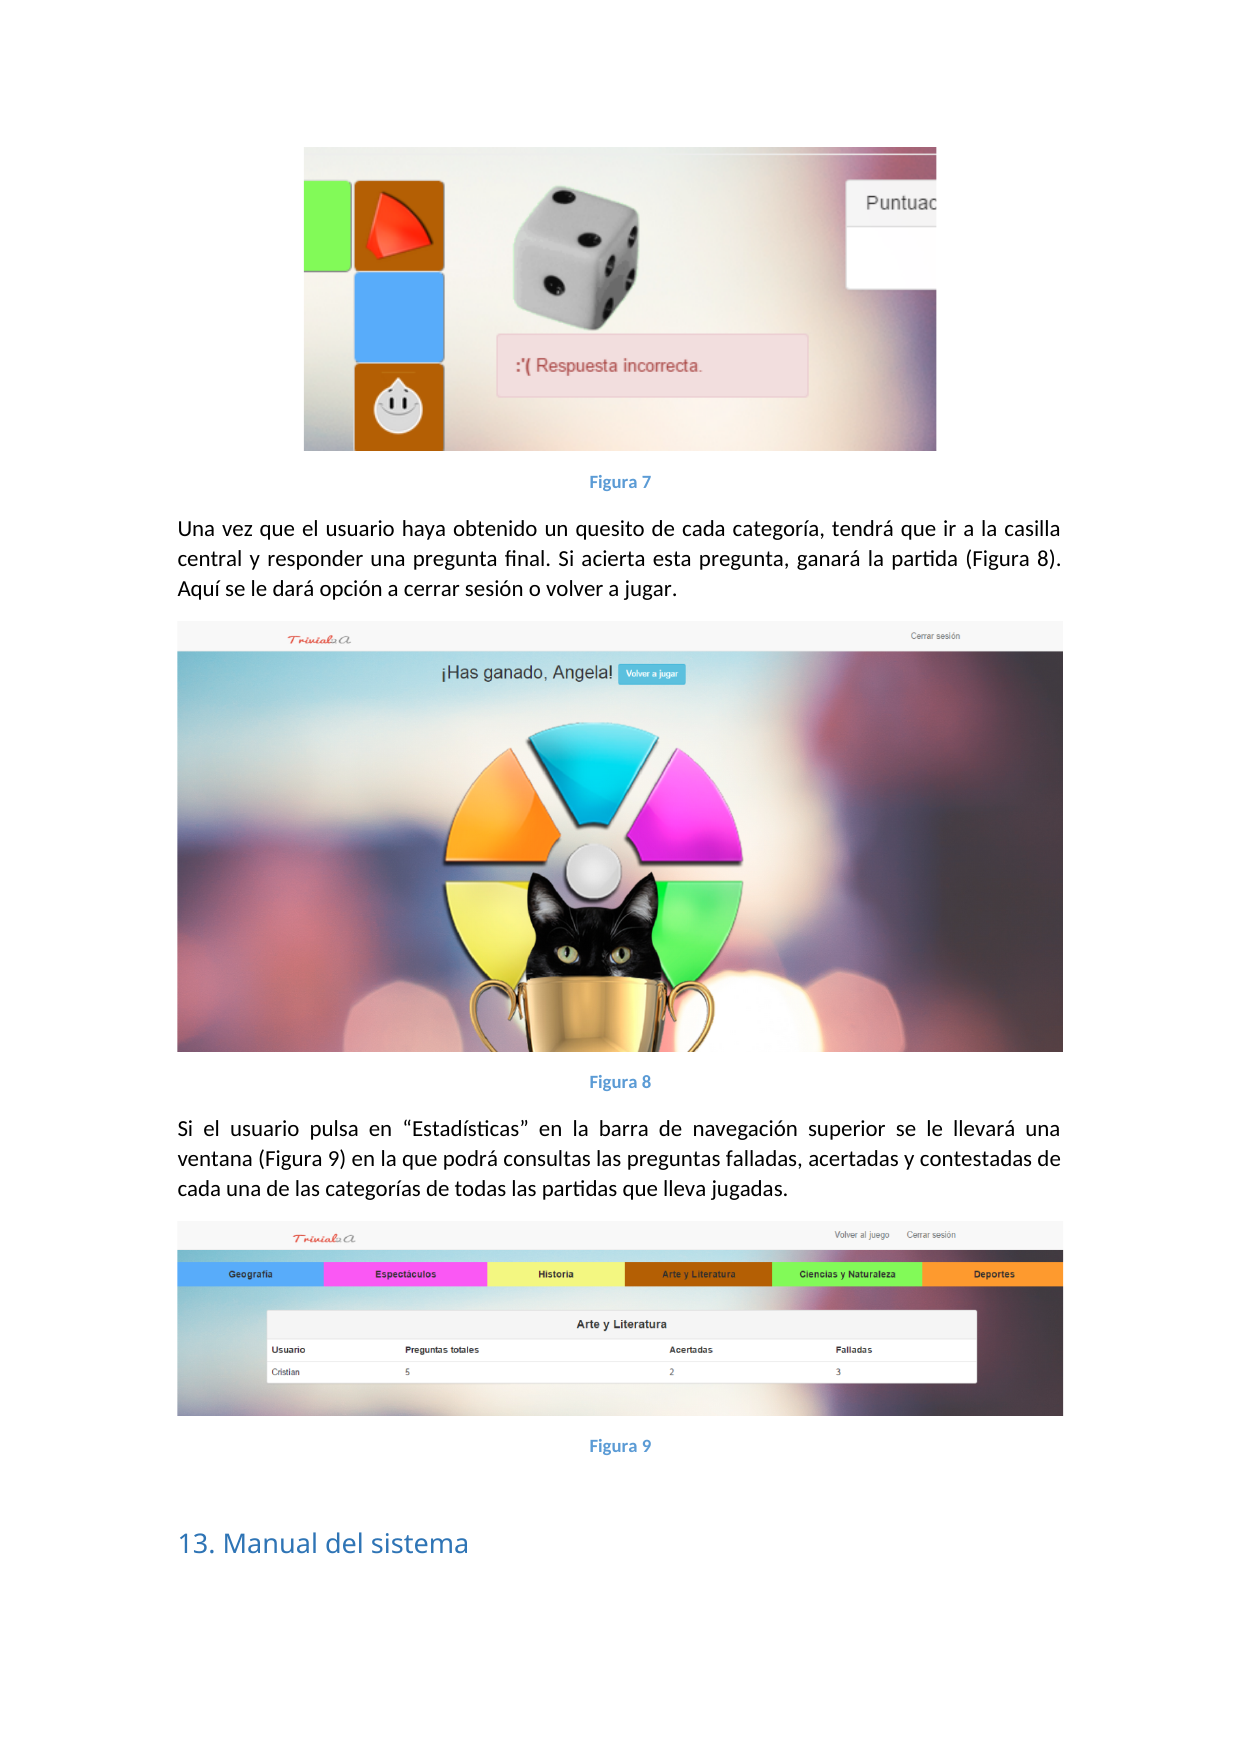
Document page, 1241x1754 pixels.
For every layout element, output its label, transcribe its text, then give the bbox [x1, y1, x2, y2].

picture [177, 1221, 1064, 1416]
text Figura 9 [177, 1434, 1063, 1457]
text Figura 7 [177, 470, 1063, 493]
text Una vez que el usuario haya obtenido un quesito de cada categoría, tendrá que ir a la casilla central y responder una pregunta final. Si acierta esta pregunta, ganará la partida (Figura 8). Aquí se le dará opción a cerrar sesión o volver a jugar. [177, 514, 1063, 602]
picture [177, 621, 1063, 1052]
subtitle 13. Manual del sistema [177, 1524, 1063, 1561]
picture [303, 147, 937, 451]
text Figura 8 [177, 1070, 1063, 1093]
text Si el usuario pulsa en “Estadísticas” en la barra de navegación superior se le llevará una ventana (Figura 9) en la que podrá consultas las preguntas falladas, acertadas y contestadas de cada una de las categorías de todas las partidas que lleva jugadas. [177, 1114, 1063, 1202]
